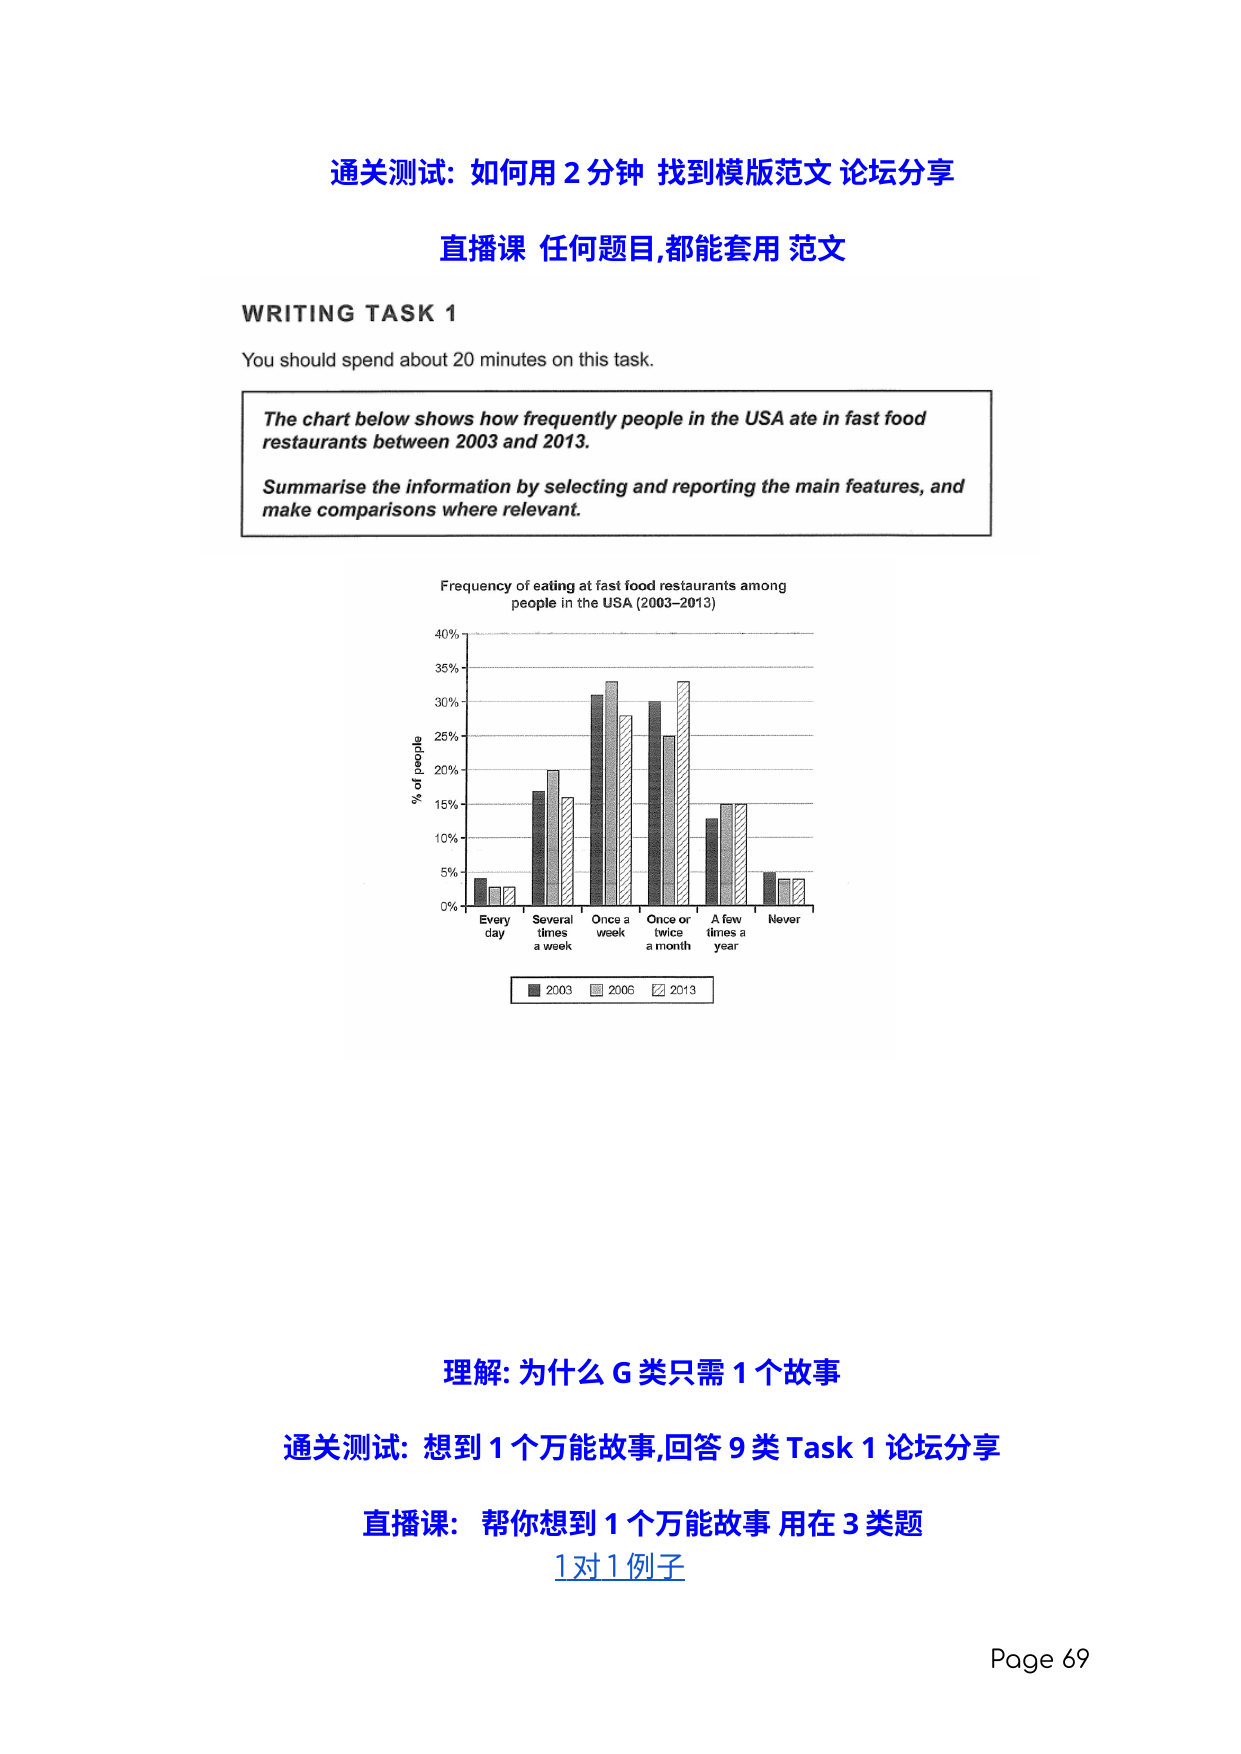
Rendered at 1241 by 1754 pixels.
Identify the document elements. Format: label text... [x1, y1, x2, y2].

subtitle 直播课: 帮你想到1个万能故事 用在3类题 [187, 1501, 1090, 1543]
subtitle 通关测试: 想到1个万能故事,回答9类Task 1 论坛分享 [187, 1425, 1090, 1467]
subtitle 理解: 为什么G类只需1个故事 [187, 1349, 1090, 1392]
picture [344, 558, 896, 1061]
text 1对1 例子 [150, 1551, 1090, 1584]
subtitle 直播课 任何题目,都能套用 范文 [187, 226, 1090, 268]
subtitle 通关测试: 如何用2分钟 找到模版范文 论坛分享 [187, 150, 1090, 192]
picture [201, 276, 1040, 555]
